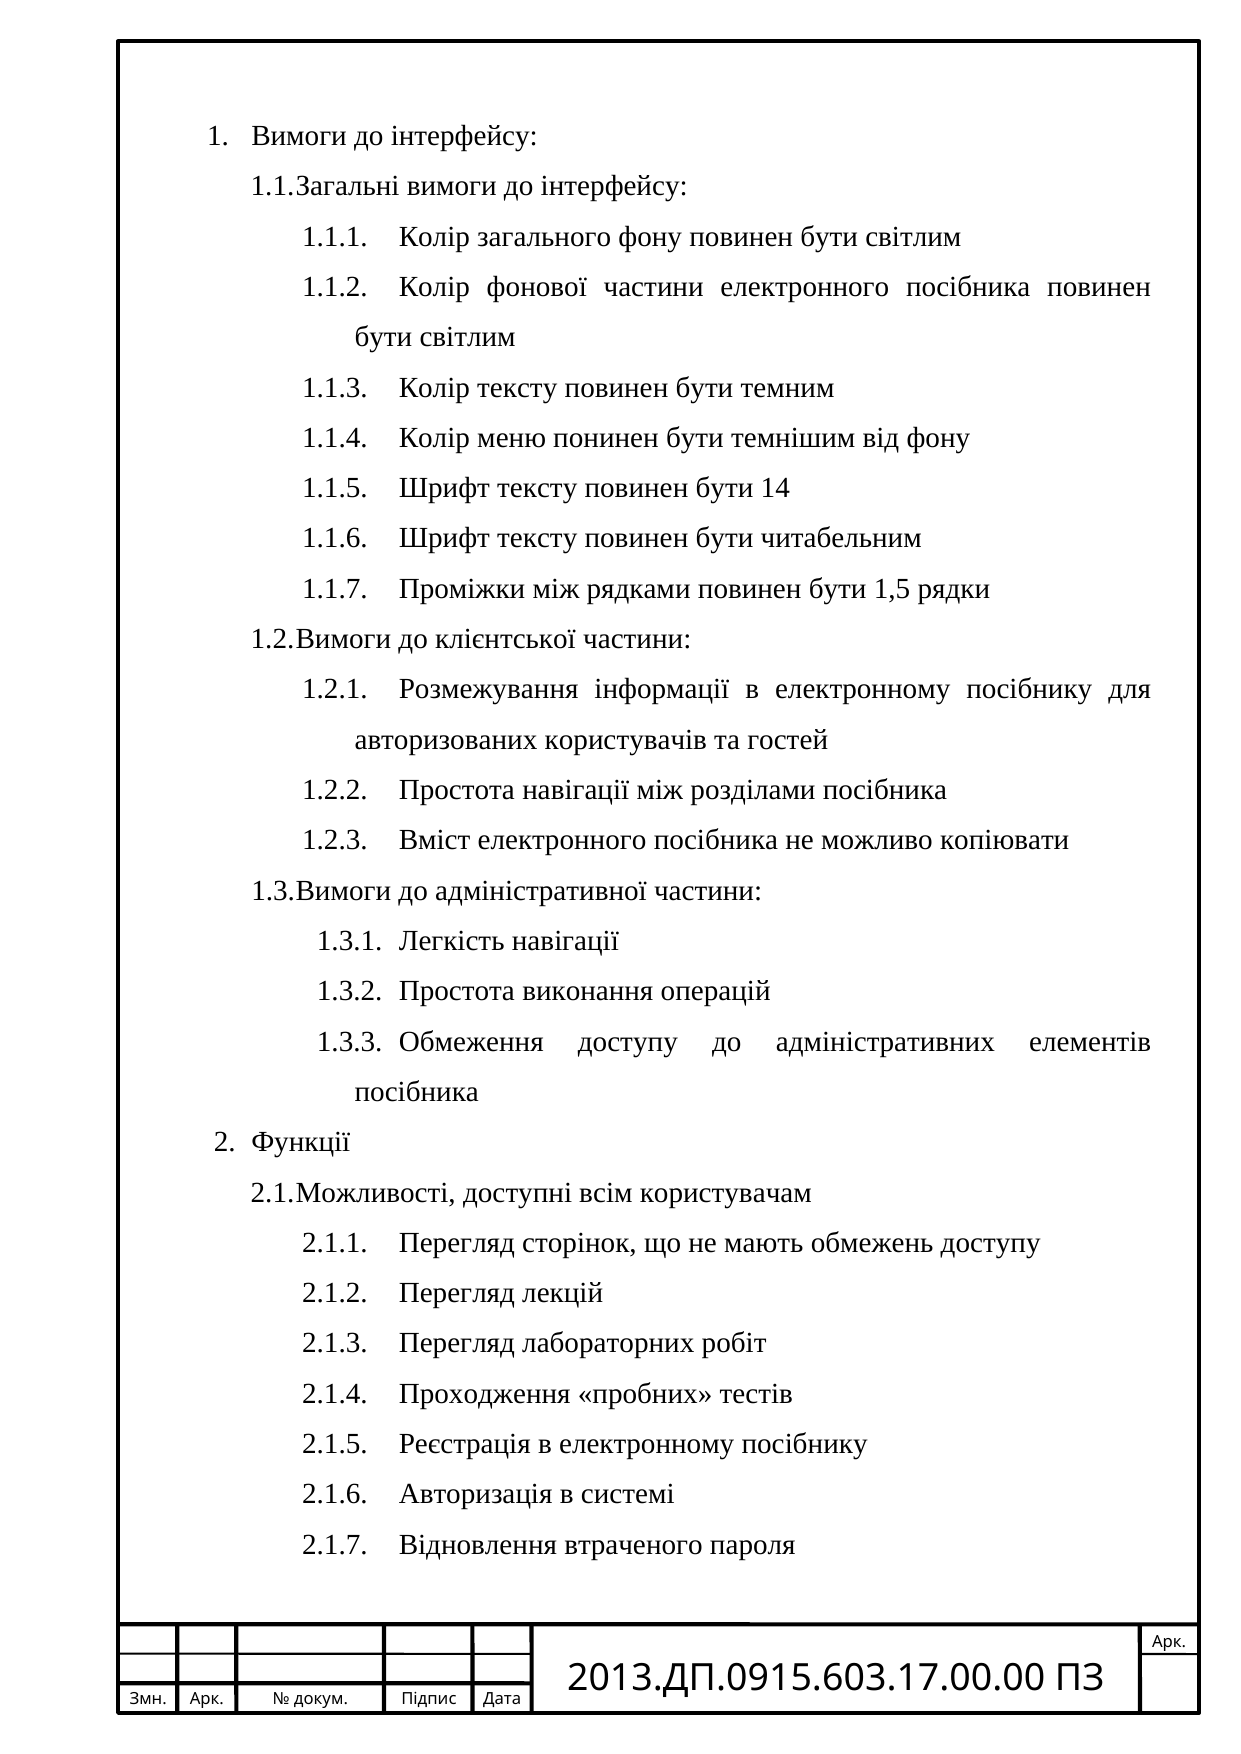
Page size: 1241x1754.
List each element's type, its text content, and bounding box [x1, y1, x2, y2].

list Колір загального фону повинен бути світлим [302, 219, 1152, 252]
list Вміст електронного посібника не можливо копіювати [302, 822, 1152, 856]
list Вимоги до клієнтської частини: [250, 621, 1152, 655]
list Вимоги до інтерфейсу: [207, 118, 1152, 152]
list Можливості, доступні всім користувачам [250, 1175, 1152, 1208]
list Шрифт тексту повинен бути читабельним [302, 521, 1152, 554]
list Колір меню понинен бути темнішим від фону [302, 420, 1152, 453]
list Загальні вимоги до інтерфейсу: [250, 168, 1152, 202]
list Простота навігації між розділами посібника [302, 772, 1152, 806]
list Перегляд лекцій [302, 1275, 1152, 1309]
list Проміжки між рядками повинен бути 1,5 рядки [302, 571, 1152, 604]
list Реєстрація в електронному посібнику [302, 1426, 1152, 1460]
list Функції [213, 1124, 1152, 1158]
list Перегляд сторінок, що не мають обмежень доступу [302, 1225, 1152, 1258]
list Колір фонової частини електронного посібника повинен бути світлим [302, 269, 1152, 353]
list Обмеження доступу до адміністративних елементів посібника [317, 1024, 1152, 1108]
list Вимоги до адміністративної частини: [251, 873, 1152, 906]
list Простота виконання операцій [317, 973, 1152, 1007]
list Розмежування інформації в електронному посібнику для авторизованих користувачів та гостей [302, 672, 1152, 755]
list Шрифт тексту повинен бути 14 [302, 470, 1152, 504]
list Проходження «пробних» тестів [302, 1376, 1152, 1409]
list Легкість навігації [317, 923, 1152, 957]
list Колір тексту повинен бути темним [302, 370, 1152, 403]
list Авторизація в системі [302, 1477, 1152, 1510]
list Відновлення втраченого пароля [302, 1527, 1152, 1560]
list Перегляд лабораторних робіт [302, 1326, 1152, 1359]
